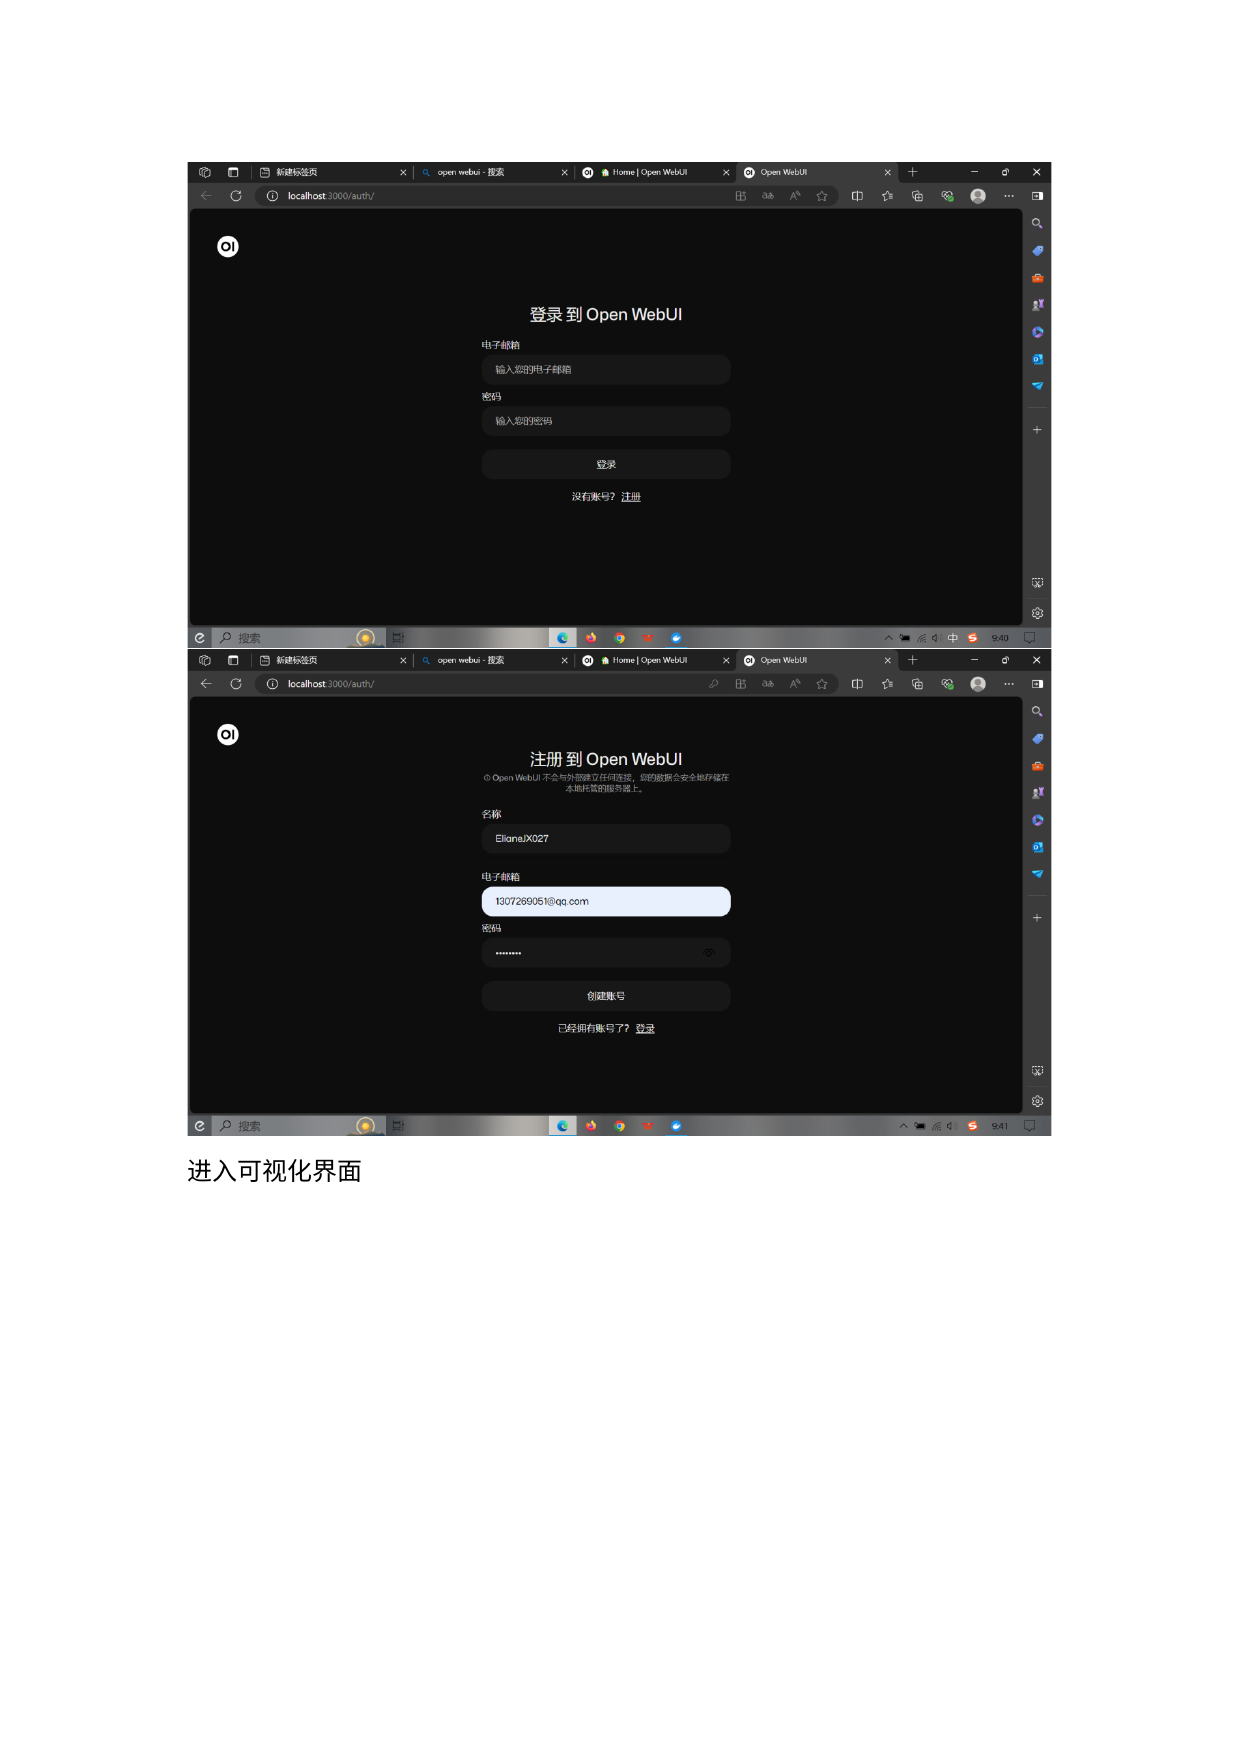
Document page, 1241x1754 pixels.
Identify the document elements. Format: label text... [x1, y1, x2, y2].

picture [187, 162, 1052, 648]
text 进入可视化界面 [187, 1137, 1053, 1202]
picture [187, 649, 1052, 1136]
